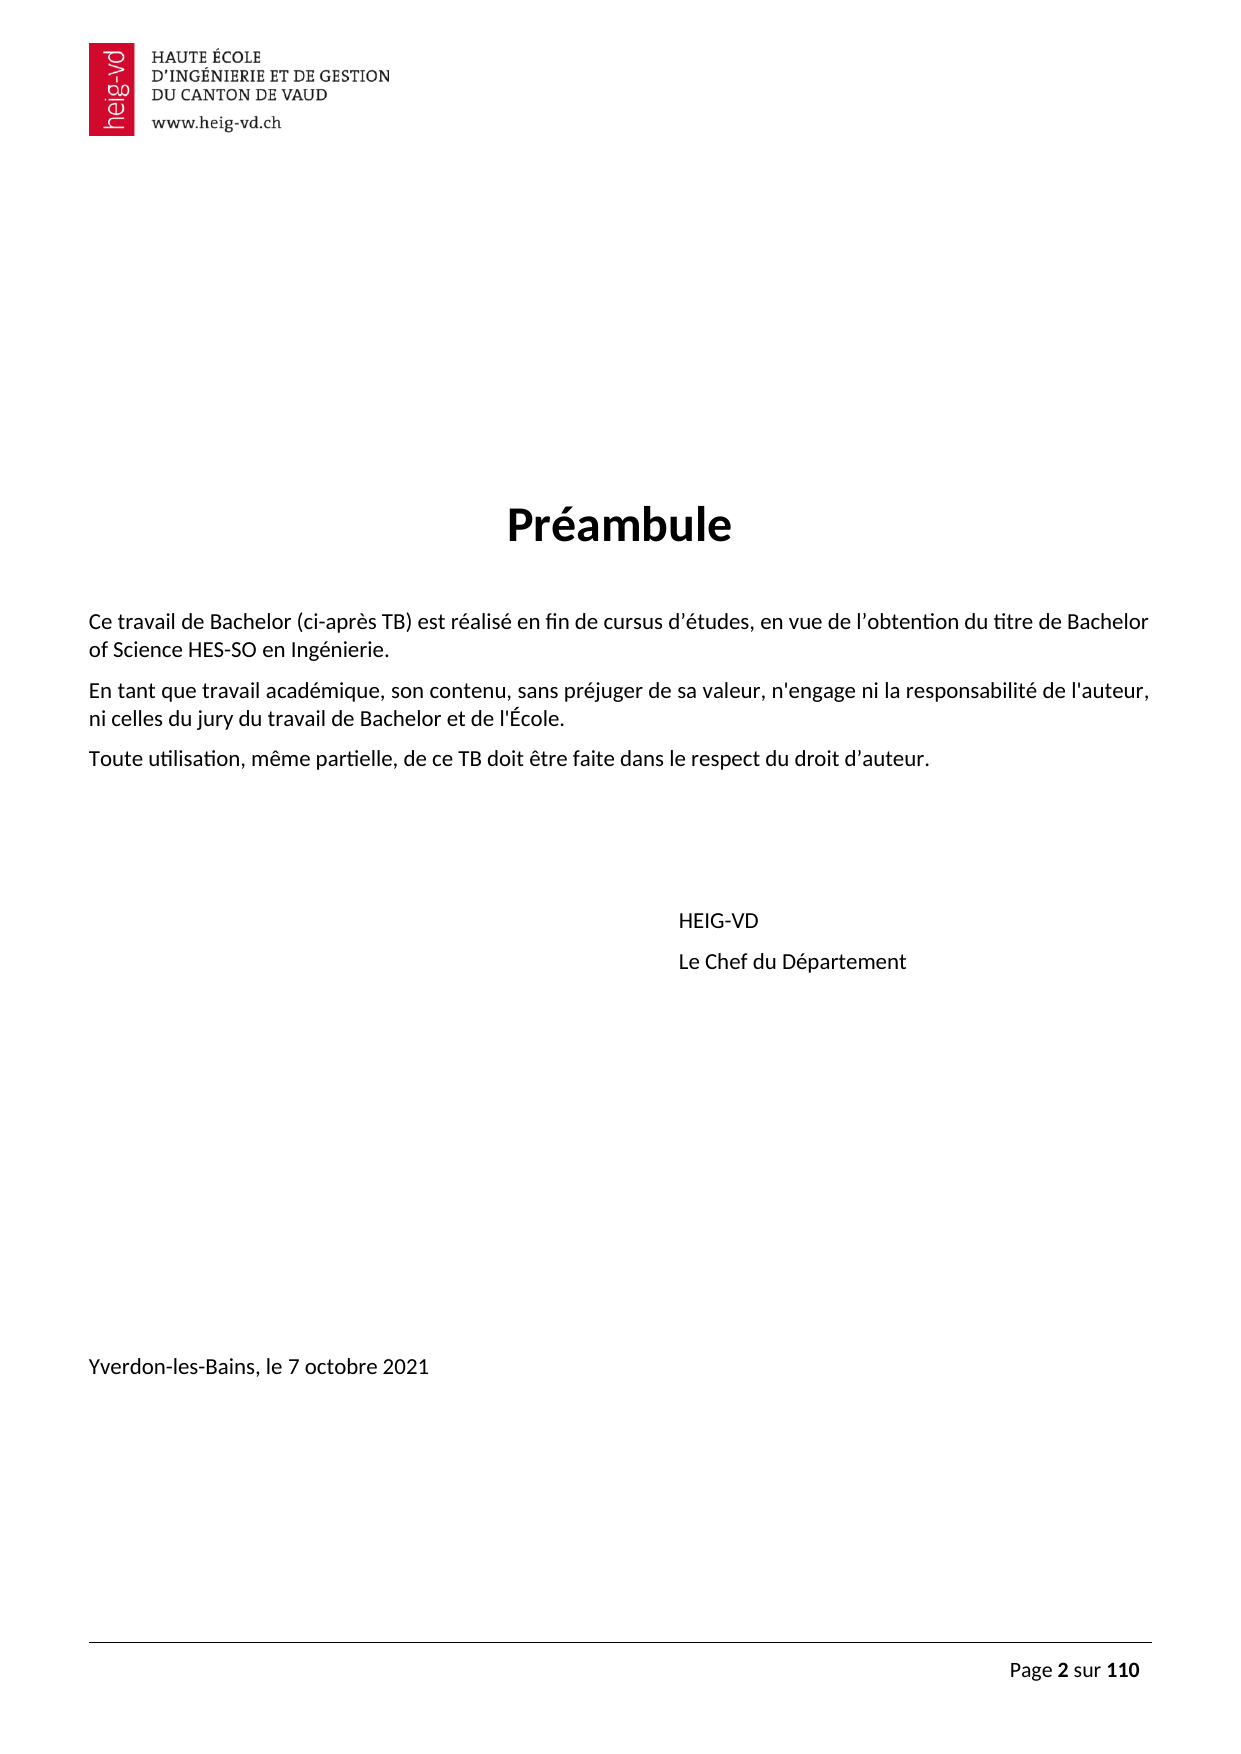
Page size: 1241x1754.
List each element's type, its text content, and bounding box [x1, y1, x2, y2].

picture [89, 43, 389, 136]
text En tant que travail académique, son contenu, sans préjuger de sa valeur, n'engage ni la responsabilité de l'auteur, ni celles du jury du travail de Bachelor et de l'École. [89, 676, 1152, 732]
text Le Chef du Département [89, 947, 1152, 975]
text HEIG-VD [89, 906, 1152, 934]
text Yverdon-les-Bains, le [89, 1352, 1152, 1380]
text Toute utilisation, même partielle, de ce TB doit être faite dans le respect du droit d’auteur. [89, 744, 1152, 772]
text Ce travail de Bachelor (ci-après TB) est réalisé en fin de cursus d’études, en vue de l’obtention du titre de Bachelor of Science HES-SO en Ingénierie. [89, 607, 1152, 663]
text Préambule [89, 493, 1152, 554]
